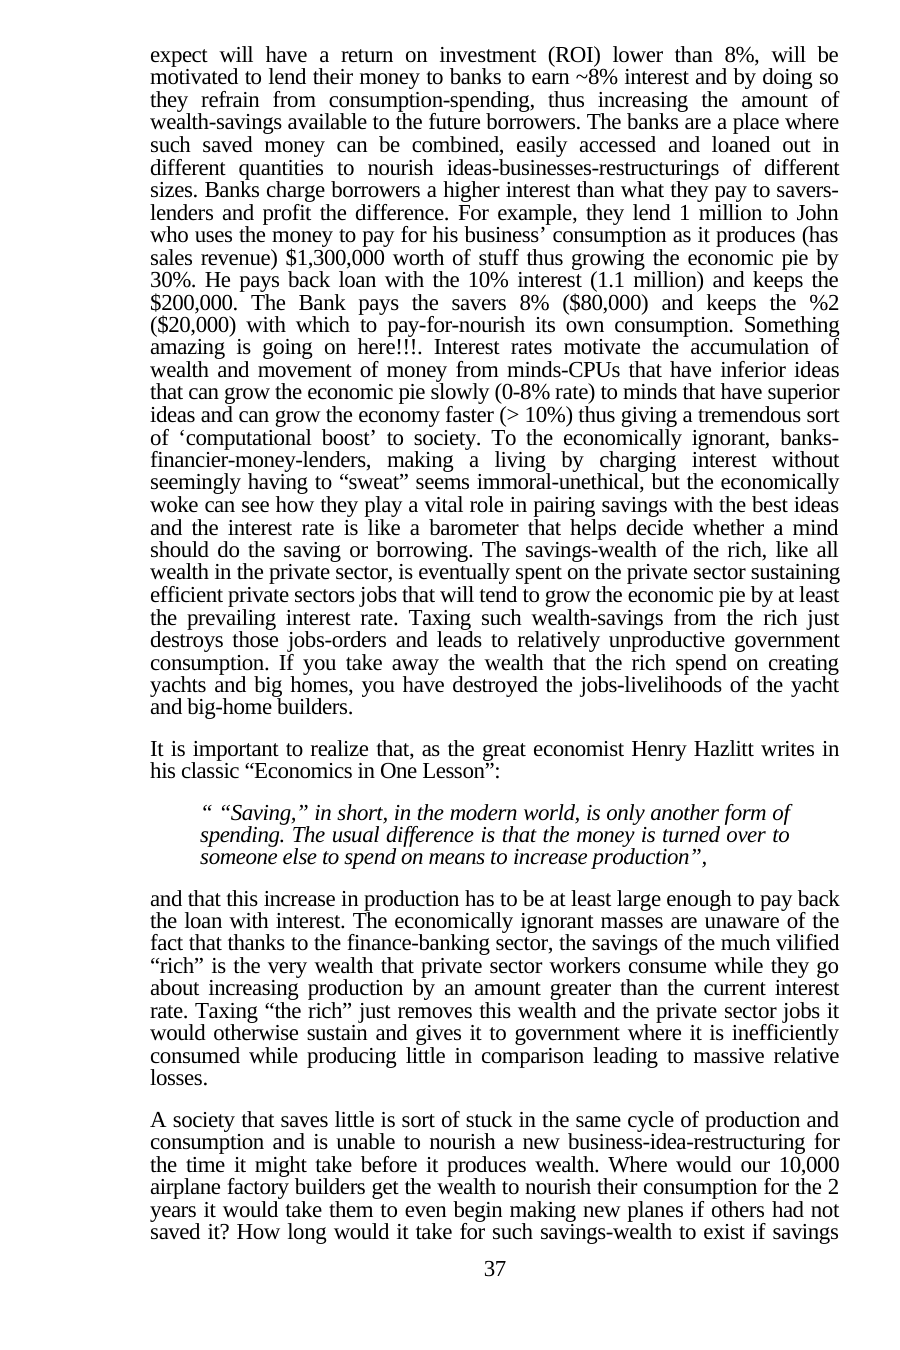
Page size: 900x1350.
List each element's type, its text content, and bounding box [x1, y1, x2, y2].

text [150, 45, 840, 720]
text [150, 1109, 840, 1244]
text “ “Saving,” in short, in the modern world, is only another form of spending. The usual difference is that the money is turned over to someone else to spend on means to increase production”, [200, 802, 790, 870]
text It is important to realize that, as the great economist Henry Hazlitt writes in his classic “Economics in One Lesson”: [150, 739, 840, 783]
text and that this increase in production has to be at least large enough to pay back the loan with interest. The economically ignorant masses are unaware of the fact that thanks to the finance-banking sector, the savings of the much vilified “rich” is the very wealth that private sector workers consume while they go about increasing production by an amount greater than the current interest rate. Taxing “the rich” just removes this wealth and the private sector jobs it would otherwise sustain and gives it to government where it is inefficiently consumed while producing little in comparison leading to massive relative losses. [150, 888, 840, 1091]
